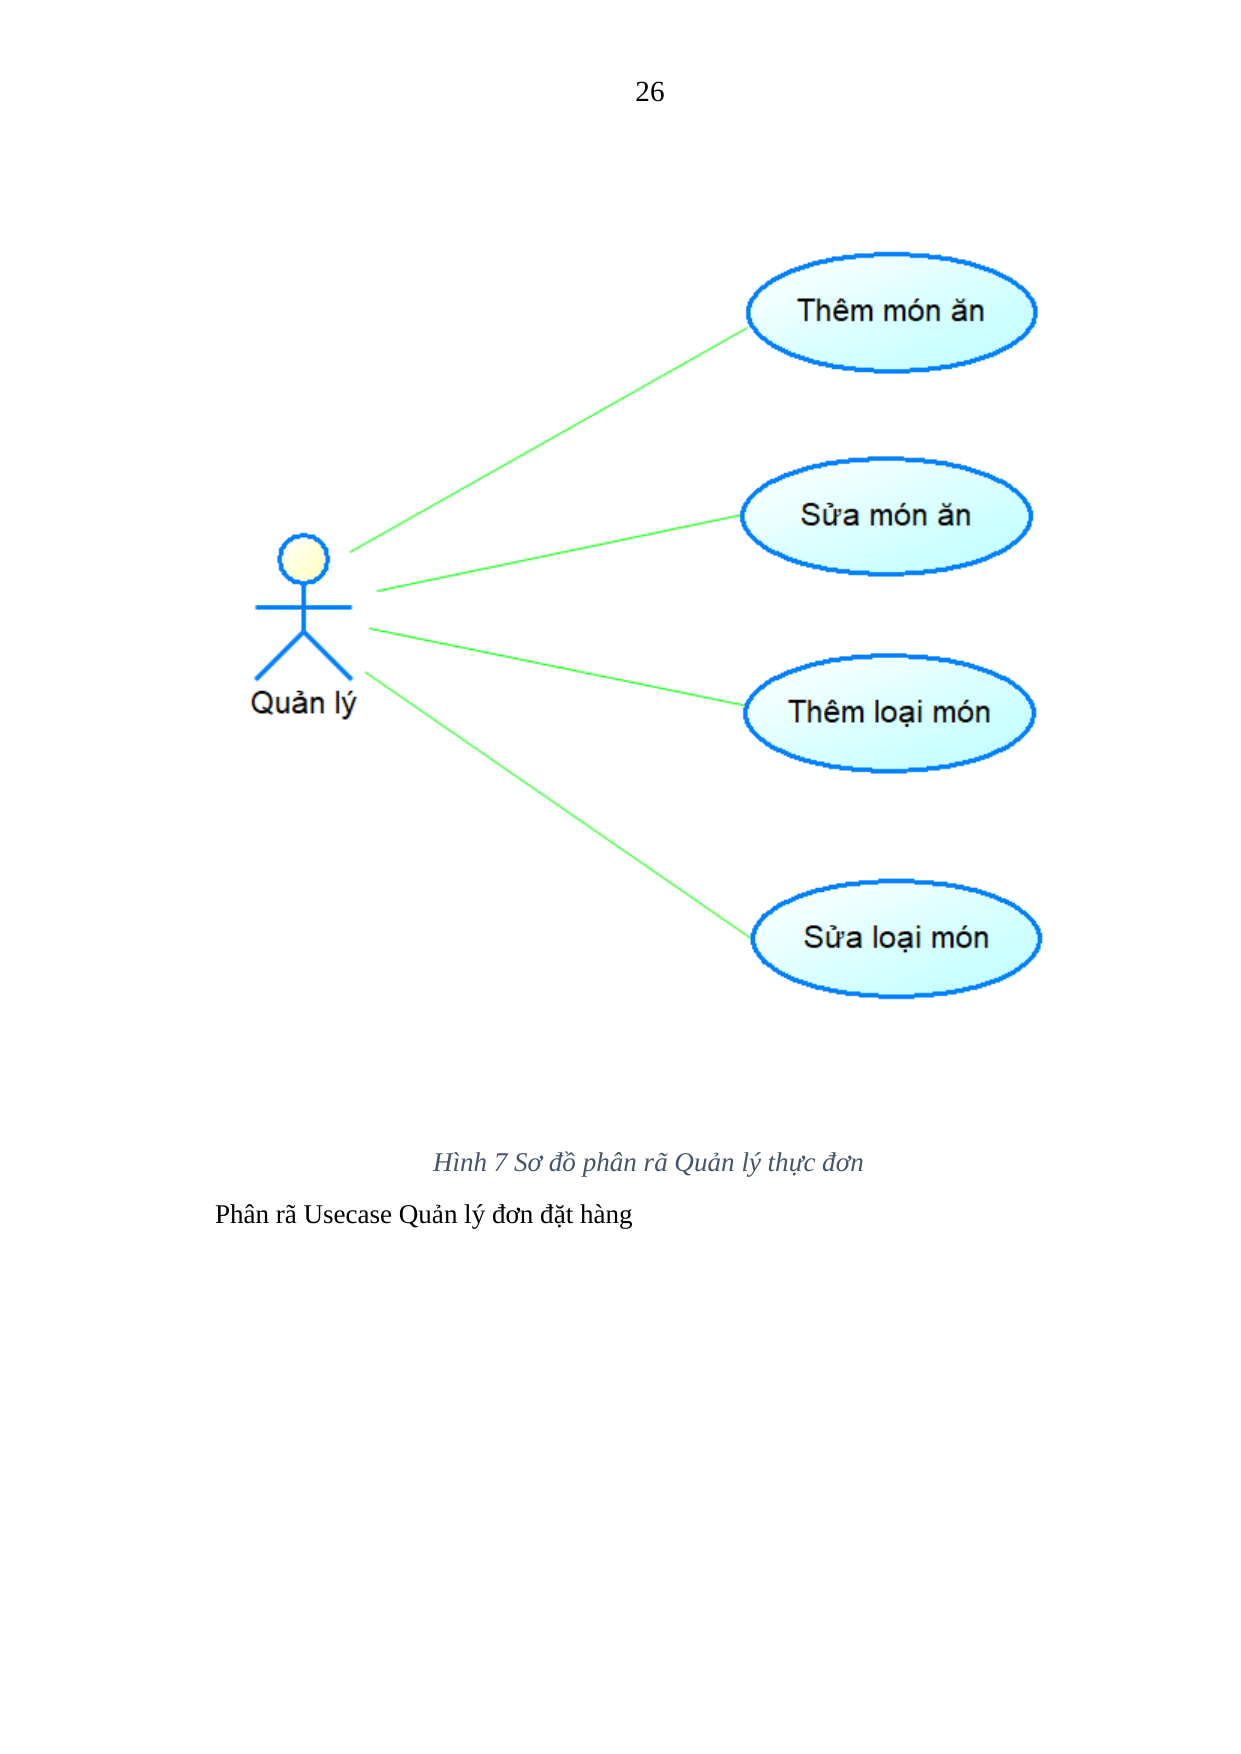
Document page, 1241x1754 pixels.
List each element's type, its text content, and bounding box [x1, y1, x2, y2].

text Hình 7 Sơ đồ phân rã Quản lý thực đơn [177, 1146, 1122, 1177]
text Phân rã Usecase Quản lý đơn đặt hàng [177, 1198, 1122, 1229]
picture [177, 174, 1122, 1130]
